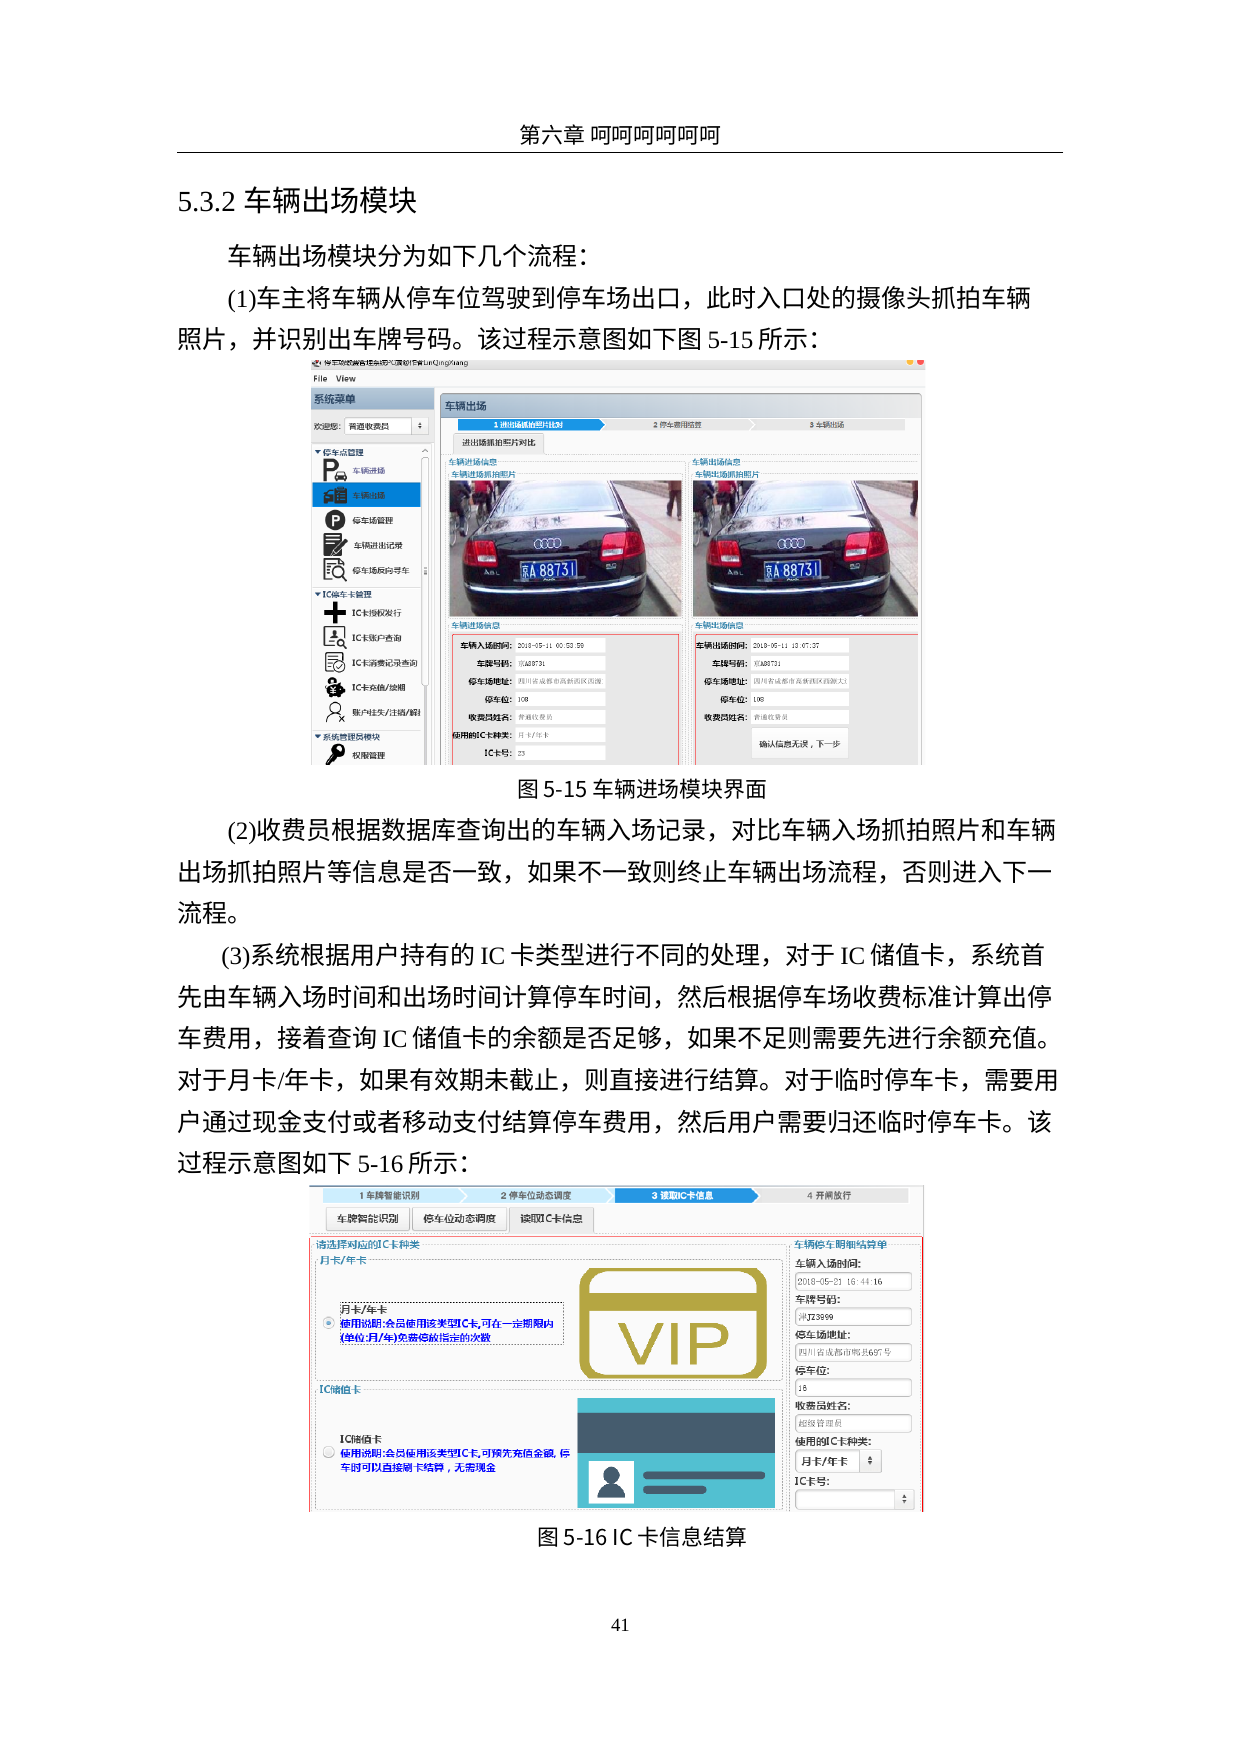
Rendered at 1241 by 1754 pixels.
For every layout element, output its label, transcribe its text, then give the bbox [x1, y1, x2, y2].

text (2)收费员根据数据库查询出的车辆入场记录，对比车辆入场抓拍照片和车辆出场抓拍照片等信息是否一致，如果不一致则终止车辆出场流程，否则进入下一流程。 [177, 806, 1063, 931]
text (3)系统根据用户持有的IC卡类型进行不同的处理，对于IC储值卡，系统首先由车辆入场时间和出场时间计算停车时间，然后根据停车场收费标准计算出停车费用，接着查询IC储值卡的余额是否足够，如果不足则需要先进行余额充值。对于月卡/年卡，如果有效期未截止，则直接进行结算。对于临时停车卡，需要用户通过现金支付或者移动支付结算停车费用，然后用户需要归还临时停车卡。该过程示意图如下5-16所示： [177, 931, 1063, 1181]
text 5.3.2 车辆出场模块 [177, 177, 1063, 219]
text (1)车主将车辆从停车位驾驶到停车场出口，此时入口处的摄像头抓拍车辆 [177, 274, 1063, 315]
picture [311, 360, 926, 765]
text 车辆出场模块分为如下几个流程： [177, 232, 1063, 274]
text 照片，并识别出车牌号码。该过程示意图如下图5-15所示： [177, 315, 1063, 357]
picture [309, 1185, 926, 1512]
